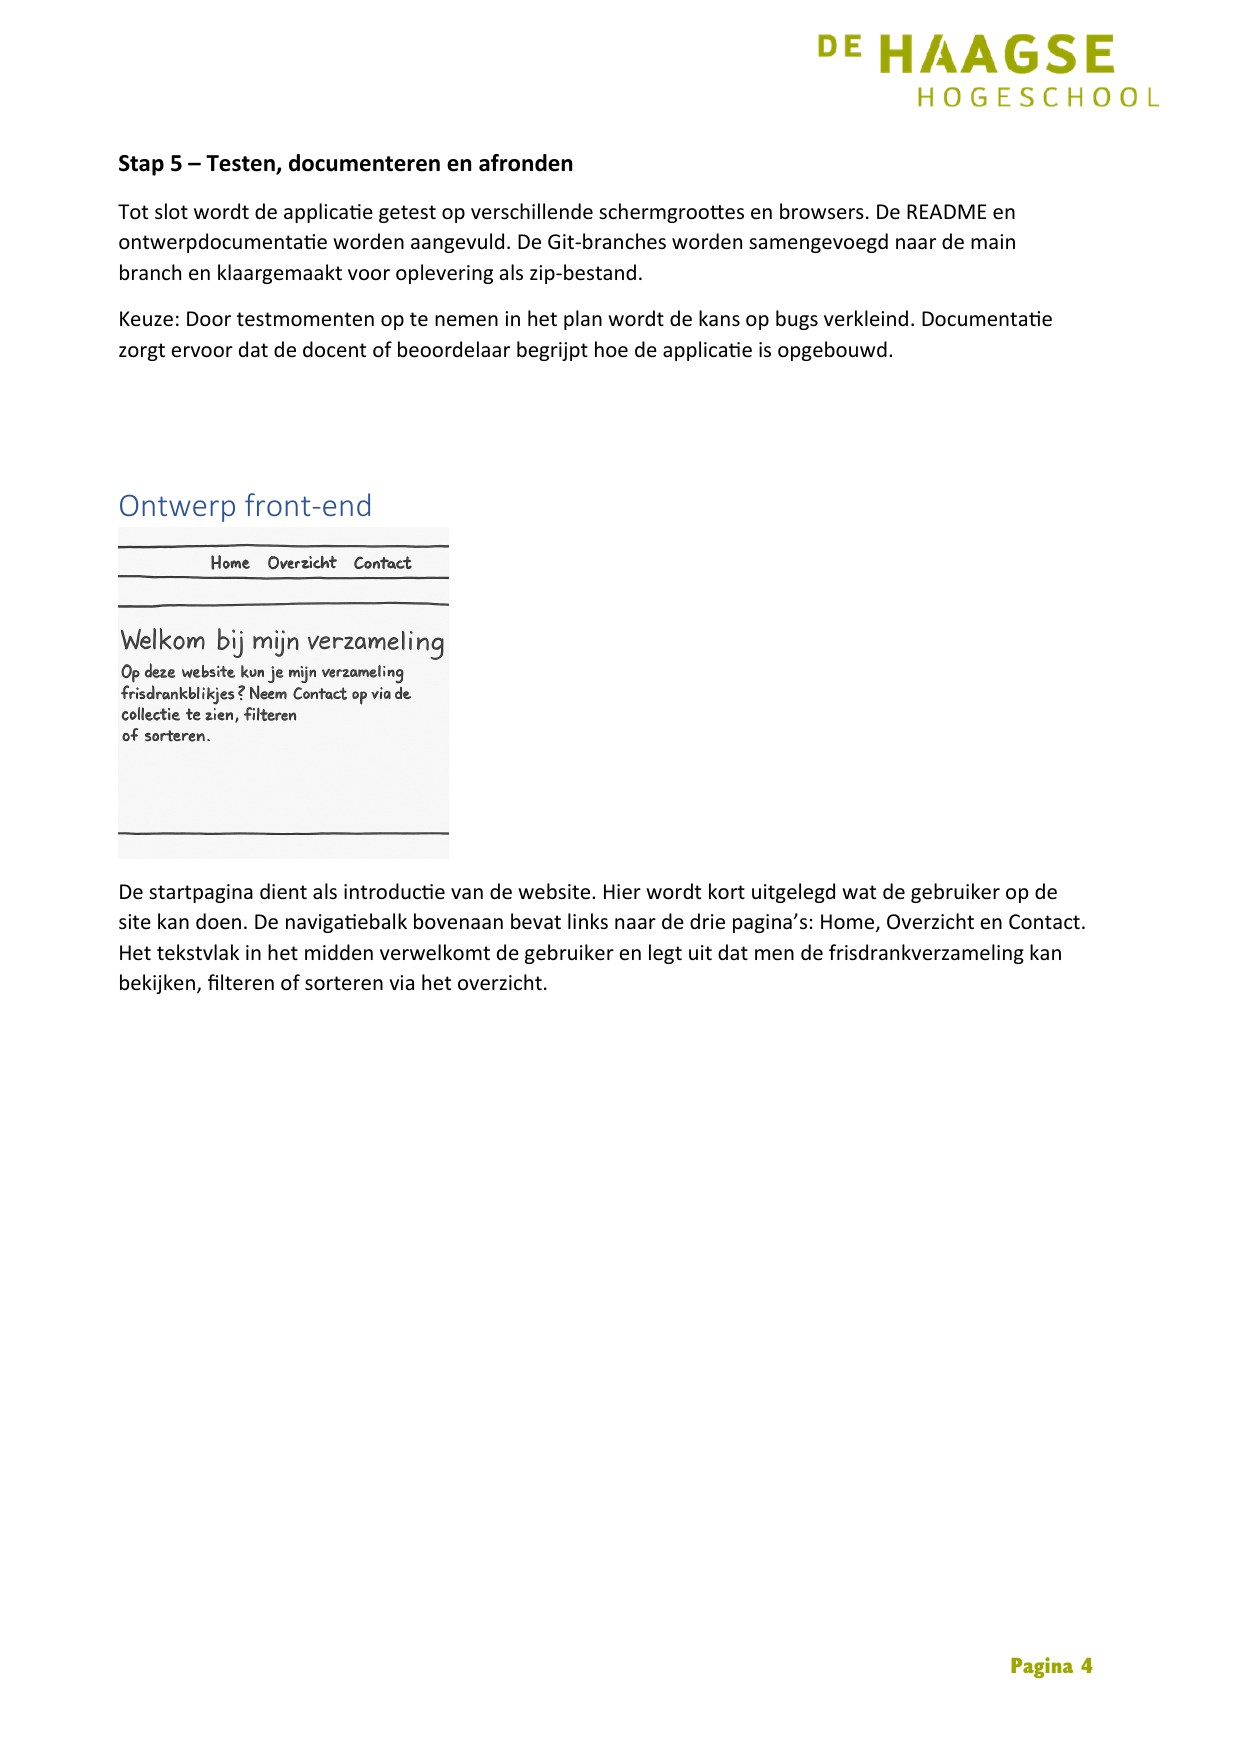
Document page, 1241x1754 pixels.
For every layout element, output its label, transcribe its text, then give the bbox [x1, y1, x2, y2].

text De startpagina dient als introductie van de website. Hier wordt kort uitgelegd wat de gebruiker op de site kan doen. De navigatiebalk bovenaan bevat links naar de drie pagina’s: Home, Overzicht en Contact. Het tekstvlak in het midden verwelkomt de gebruiker en legt uit dat men de frisdrankverzameling kan bekijken, filteren of sorteren via het overzicht. [118, 877, 1093, 996]
text Keuze: Door testmomenten op te nemen in het plan wordt de kans op bugs verkleind. Documentatie zorgt ervoor dat de docent of beoordelaar begrijpt hoe de applicatie is opgebouwd. [118, 304, 1093, 363]
subtitle Ontwerp front-end [118, 484, 1093, 524]
picture [118, 527, 449, 859]
text Tot slot wordt de applicatie getest op verschillende schermgroottes en browsers. De README en ontwerpdocumentatie worden aangevuld. De Git-branches worden samengevoegd naar de main branch en klaargemaakt voor oplevering als zip-bestand. [118, 197, 1093, 286]
text Stap 5 – Testen, documenteren en afronden [118, 148, 1093, 178]
picture [797, 13, 1180, 127]
